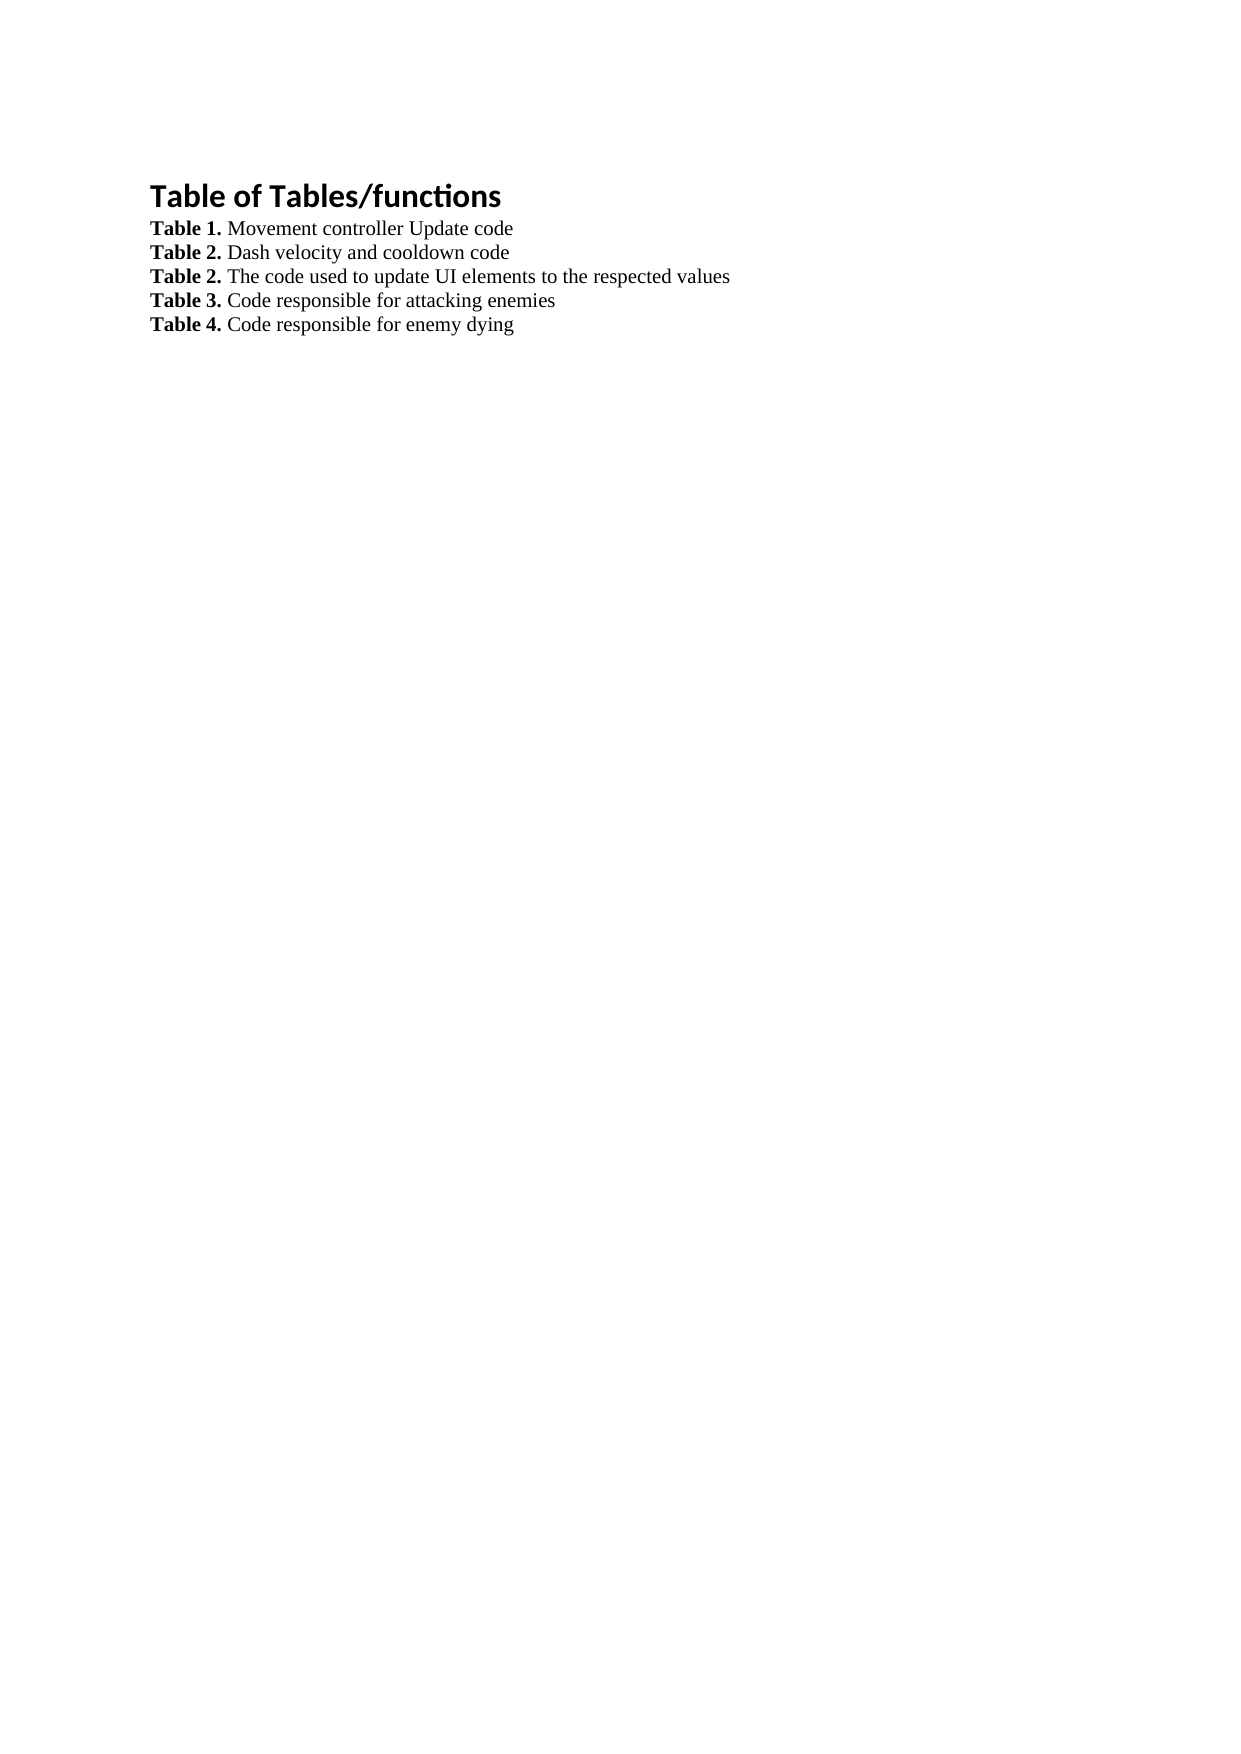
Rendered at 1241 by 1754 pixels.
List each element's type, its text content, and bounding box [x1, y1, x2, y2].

text Table 3. Code responsible for attacking enemies [150, 288, 1090, 312]
subtitle Table of Tables/functions [150, 175, 1090, 216]
text Table 1. Movement controller Update code [150, 216, 1090, 240]
text Table 2. Dash velocity and cooldown code [150, 240, 1090, 264]
text Table 2. The code used to update UI elements to the respected values [150, 264, 1090, 288]
text Table 4. Code responsible for enemy dying [150, 312, 1090, 336]
